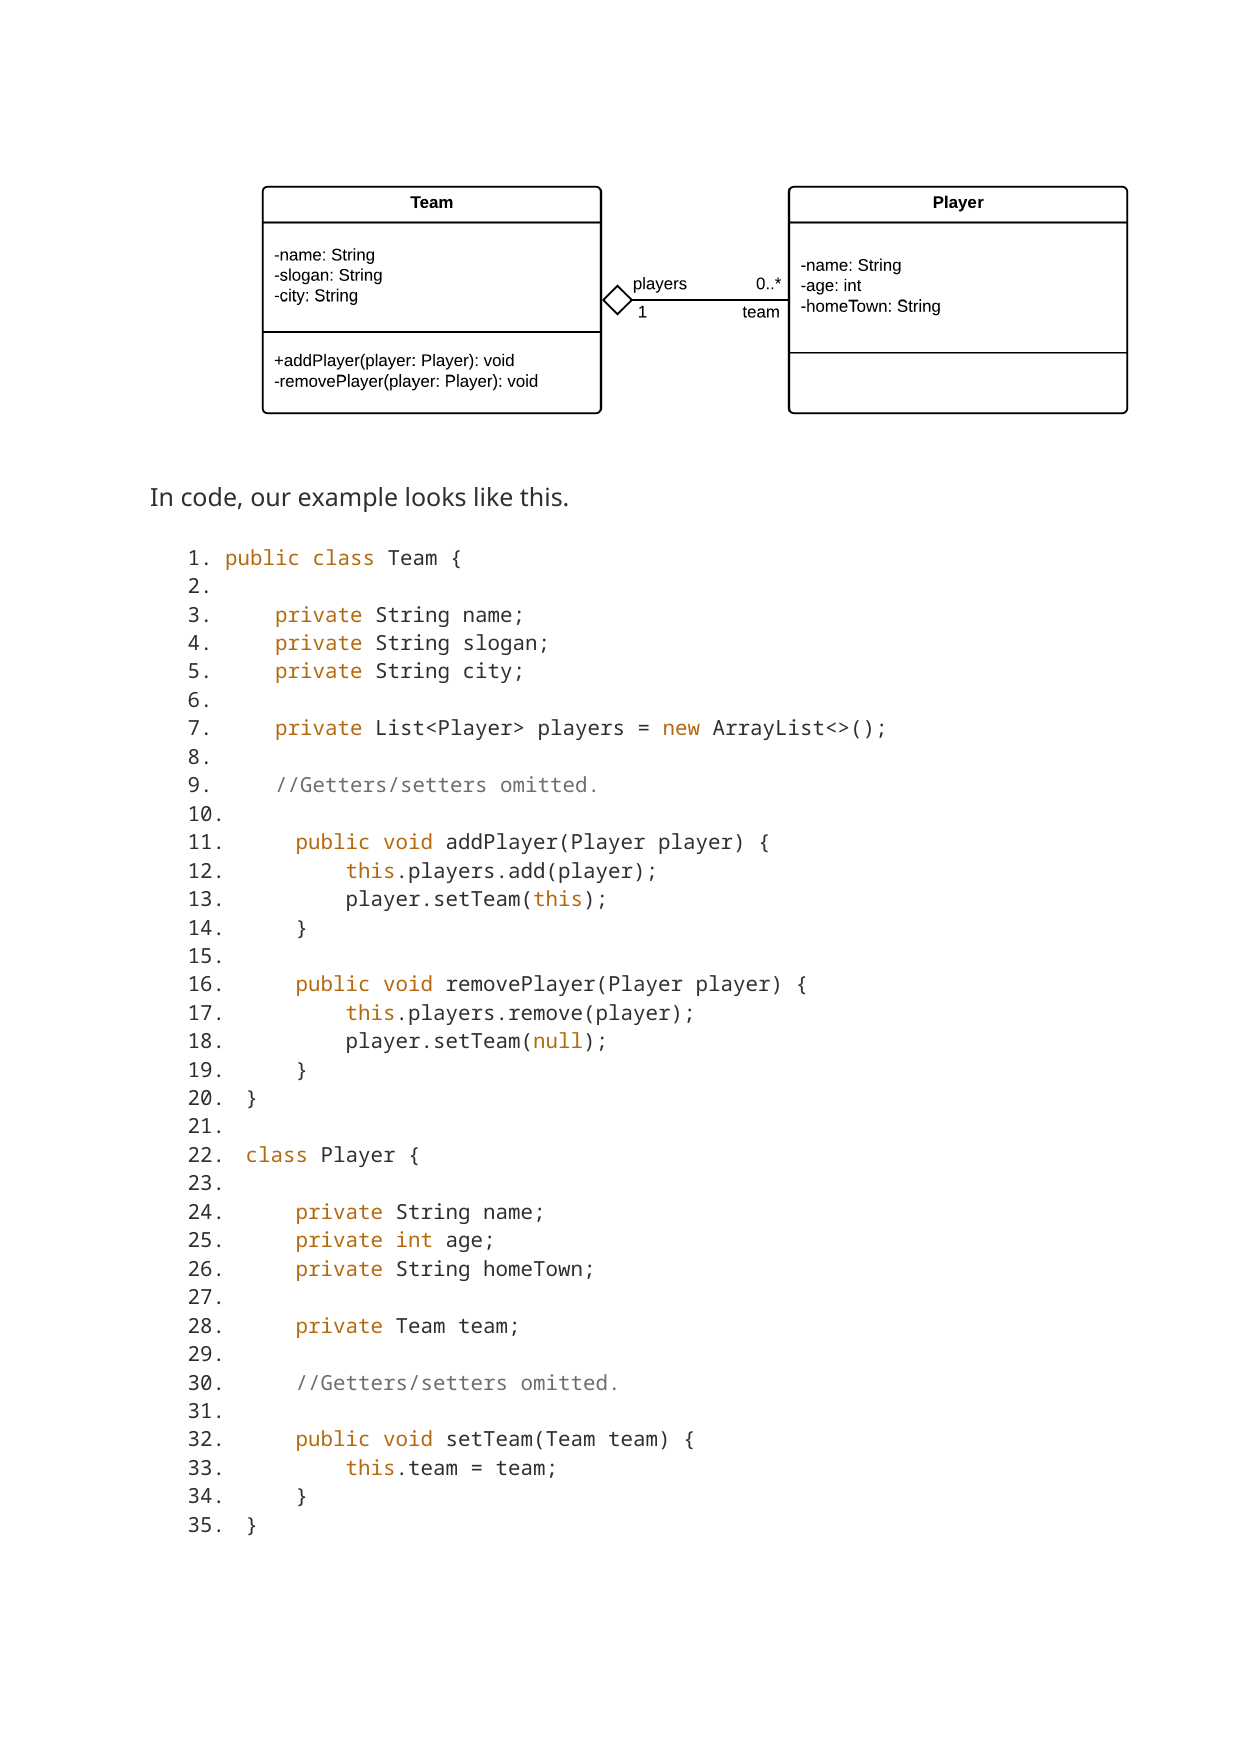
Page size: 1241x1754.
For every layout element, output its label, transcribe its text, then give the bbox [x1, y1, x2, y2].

list private String city; [187, 657, 1090, 685]
list this.players.add(player); [187, 856, 1090, 884]
list public void setTeam(Team team) { [187, 1424, 1090, 1453]
list public class Team { [187, 543, 1090, 571]
list this.players.remove(player); [187, 998, 1090, 1026]
list this.team = team; [187, 1453, 1090, 1481]
list private List<Player> players = new ArrayList<>(); [187, 713, 1090, 742]
list player.setTeam(null); [187, 1026, 1090, 1055]
picture [225, 150, 1165, 451]
list player.setTeam(this); [187, 884, 1090, 913]
list } [187, 1083, 1090, 1112]
list } [187, 1055, 1090, 1083]
list private Team team; [187, 1311, 1090, 1339]
list private int age; [187, 1225, 1090, 1254]
list public void addPlayer(Player player) { [187, 827, 1090, 856]
list } [187, 1510, 1090, 1538]
list private String homeTown; [187, 1254, 1090, 1282]
list //Getters/setters omitted. [187, 770, 1090, 799]
list } [187, 913, 1090, 941]
text In code, our example looks like this. [150, 480, 1090, 514]
list } [187, 1481, 1090, 1510]
list private String name; [187, 1197, 1090, 1225]
list //Getters/setters omitted. [187, 1368, 1090, 1396]
list public void removePlayer(Player player) { [187, 969, 1090, 998]
list private String slogan; [187, 628, 1090, 657]
list private String name; [187, 600, 1090, 628]
list class Player { [187, 1140, 1090, 1168]
